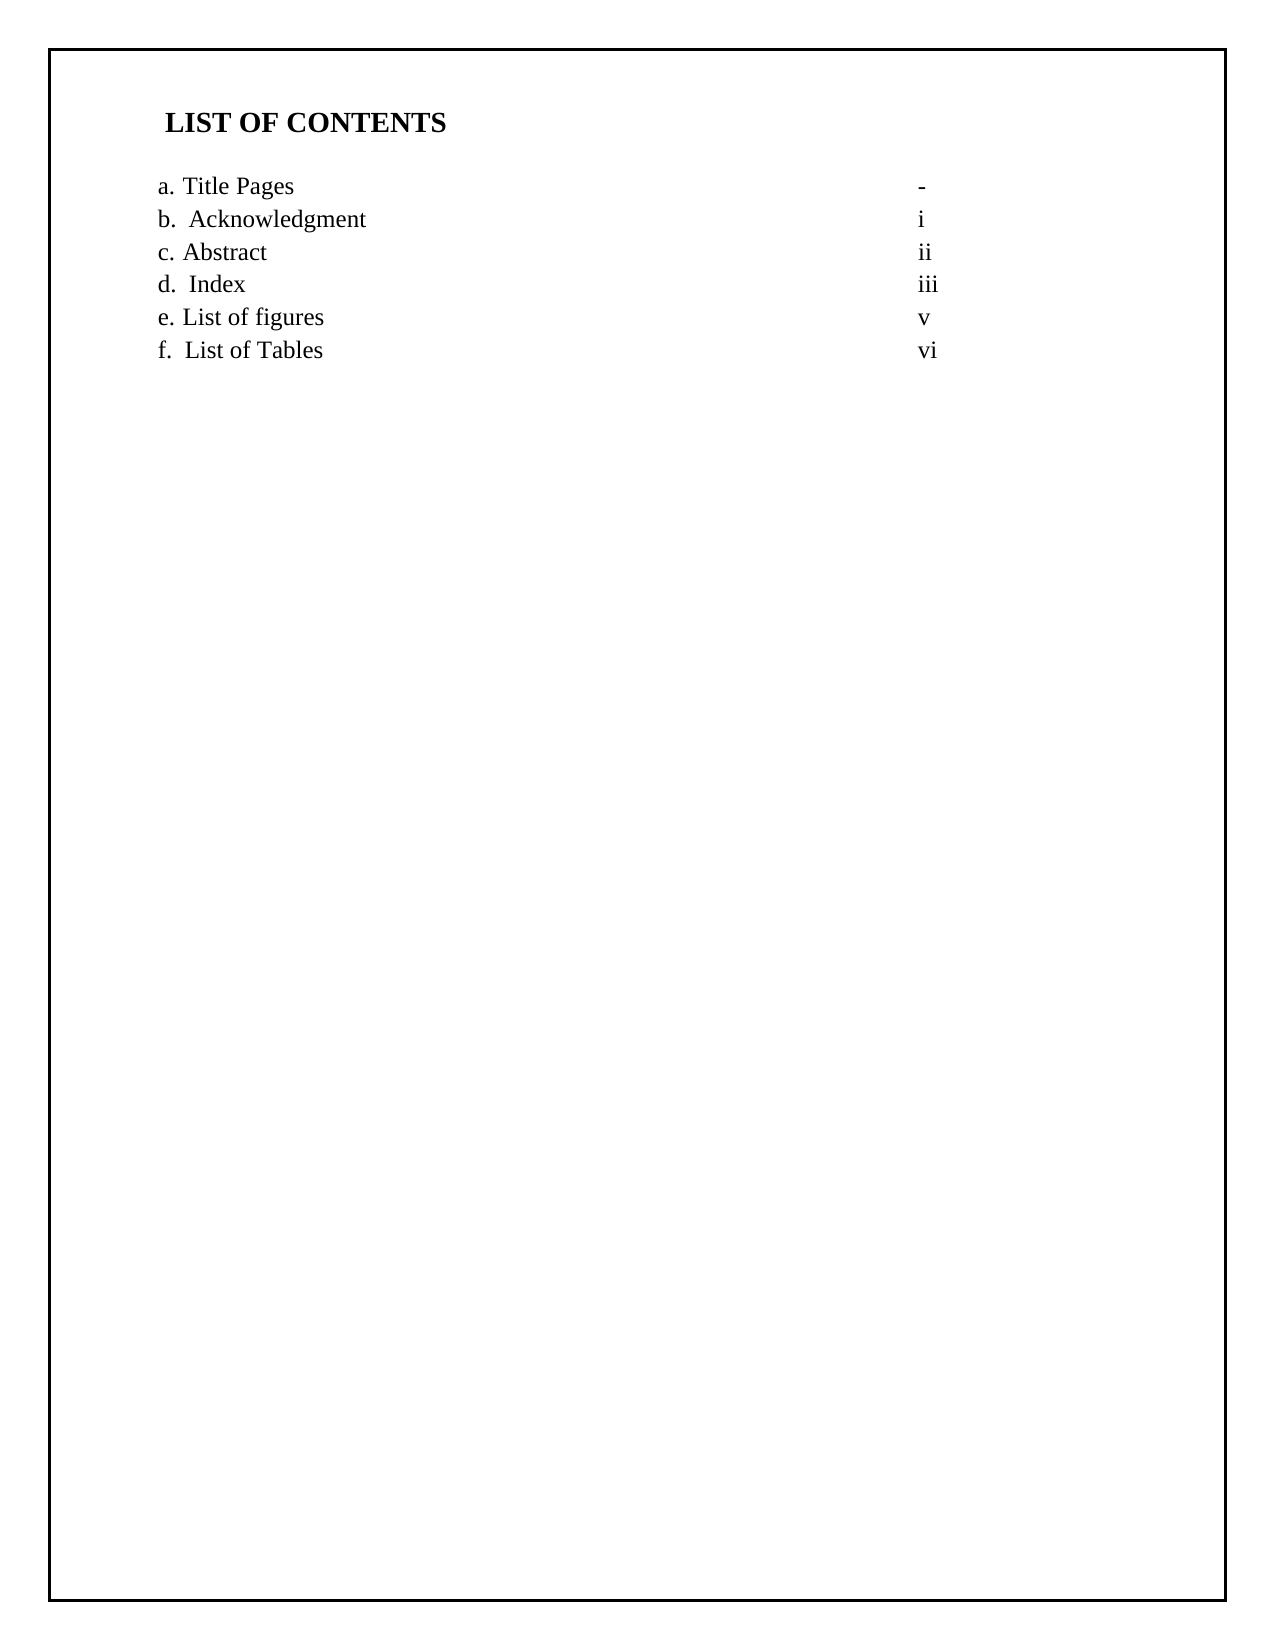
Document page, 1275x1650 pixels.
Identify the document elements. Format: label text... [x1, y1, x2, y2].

list Index iii [158, 269, 1183, 298]
list List of Tables vi [158, 335, 1183, 364]
list List of figures v [158, 302, 1183, 331]
list Title Pages - [158, 171, 1183, 200]
subtitle LIST OF CONTENTS [165, 105, 1183, 139]
list Abstract ii [158, 237, 1183, 266]
list Acknowledgment i [158, 204, 1183, 232]
